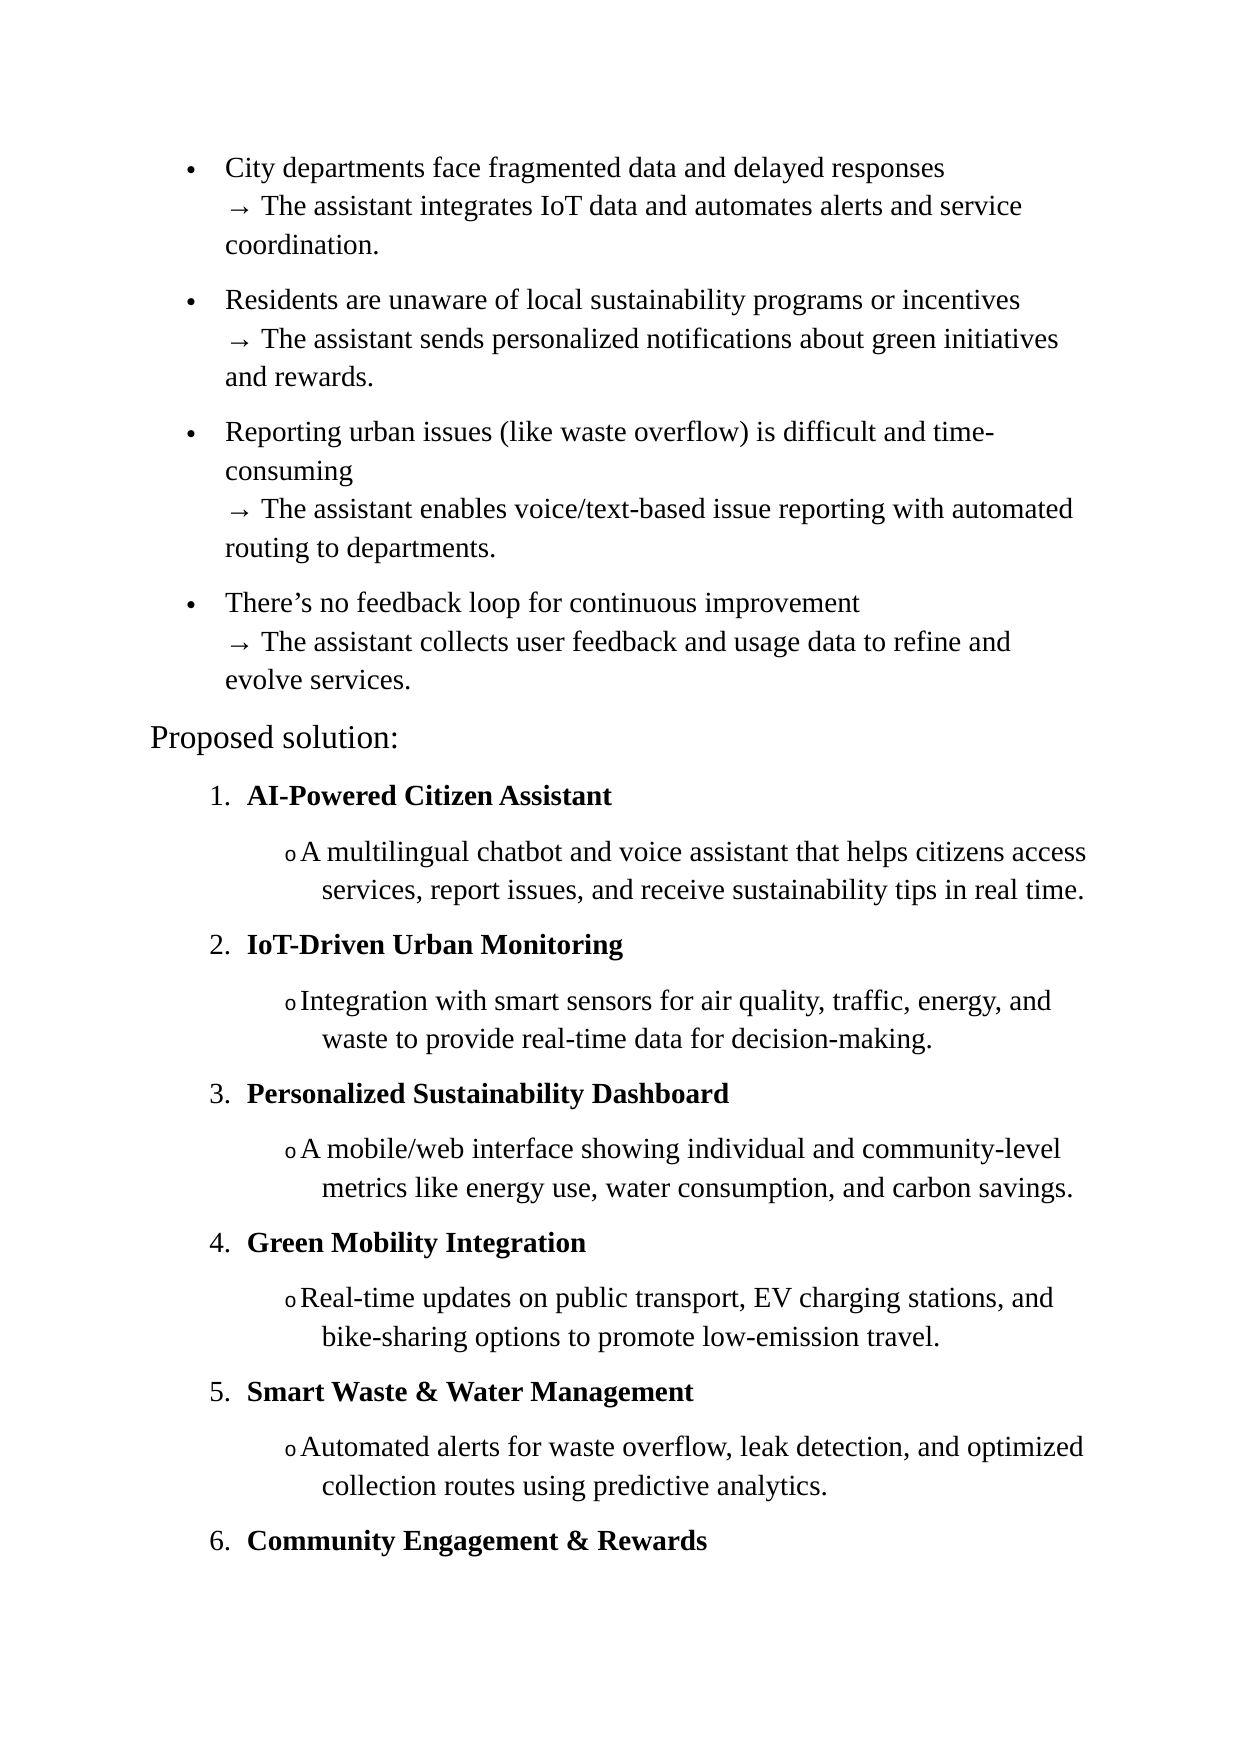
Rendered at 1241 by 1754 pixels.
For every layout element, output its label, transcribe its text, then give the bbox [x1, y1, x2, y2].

list Real-time updates on public transport, EV charging stations, and bike-sharing options to promote low-emission travel. [284, 1281, 1090, 1353]
list Automated alerts for waste overflow, leak detection, and optimized collection routes using predictive analytics. [284, 1429, 1090, 1502]
list Personalized Sustainability Dashboard [209, 1076, 1090, 1110]
list A mobile/web interface showing individual and community-level metrics like energy use, water consumption, and carbon savings. [284, 1132, 1090, 1204]
list AI-Powered Citizen Assistant [209, 778, 1090, 812]
list Residents are unaware of local sustainability programs or incentives → The assistant sends personalized notifications about green initiatives and rewards. [187, 282, 1090, 393]
list City departments face fragmented data and delayed responses → The assistant integrates IoT data and automates alerts and service coordination. [187, 150, 1090, 261]
list Integration with smart sensors for air quality, traffic, energy, and waste to provide real-time data for decision-making. [284, 983, 1090, 1055]
list Reporting urban issues (like waste overflow) is difficult and time-consuming → The assistant enables voice/text-based issue reporting with automated routing to departments. [187, 414, 1090, 564]
list IoT-Driven Urban Monitoring [209, 927, 1090, 961]
list There’s no feedback loop for continuous improvement → The assistant collects user feedback and usage data to refine and evolve services. [187, 585, 1090, 696]
list Community Engagement & Rewards [209, 1523, 1090, 1557]
list Green Mobility Integration [209, 1225, 1090, 1259]
text Proposed solution: [150, 718, 1090, 756]
list A multilingual chatbot and voice assistant that helps citizens access services, report issues, and receive sustainability tips in real time. [284, 834, 1090, 906]
list Smart Waste & Water Management [209, 1374, 1090, 1408]
